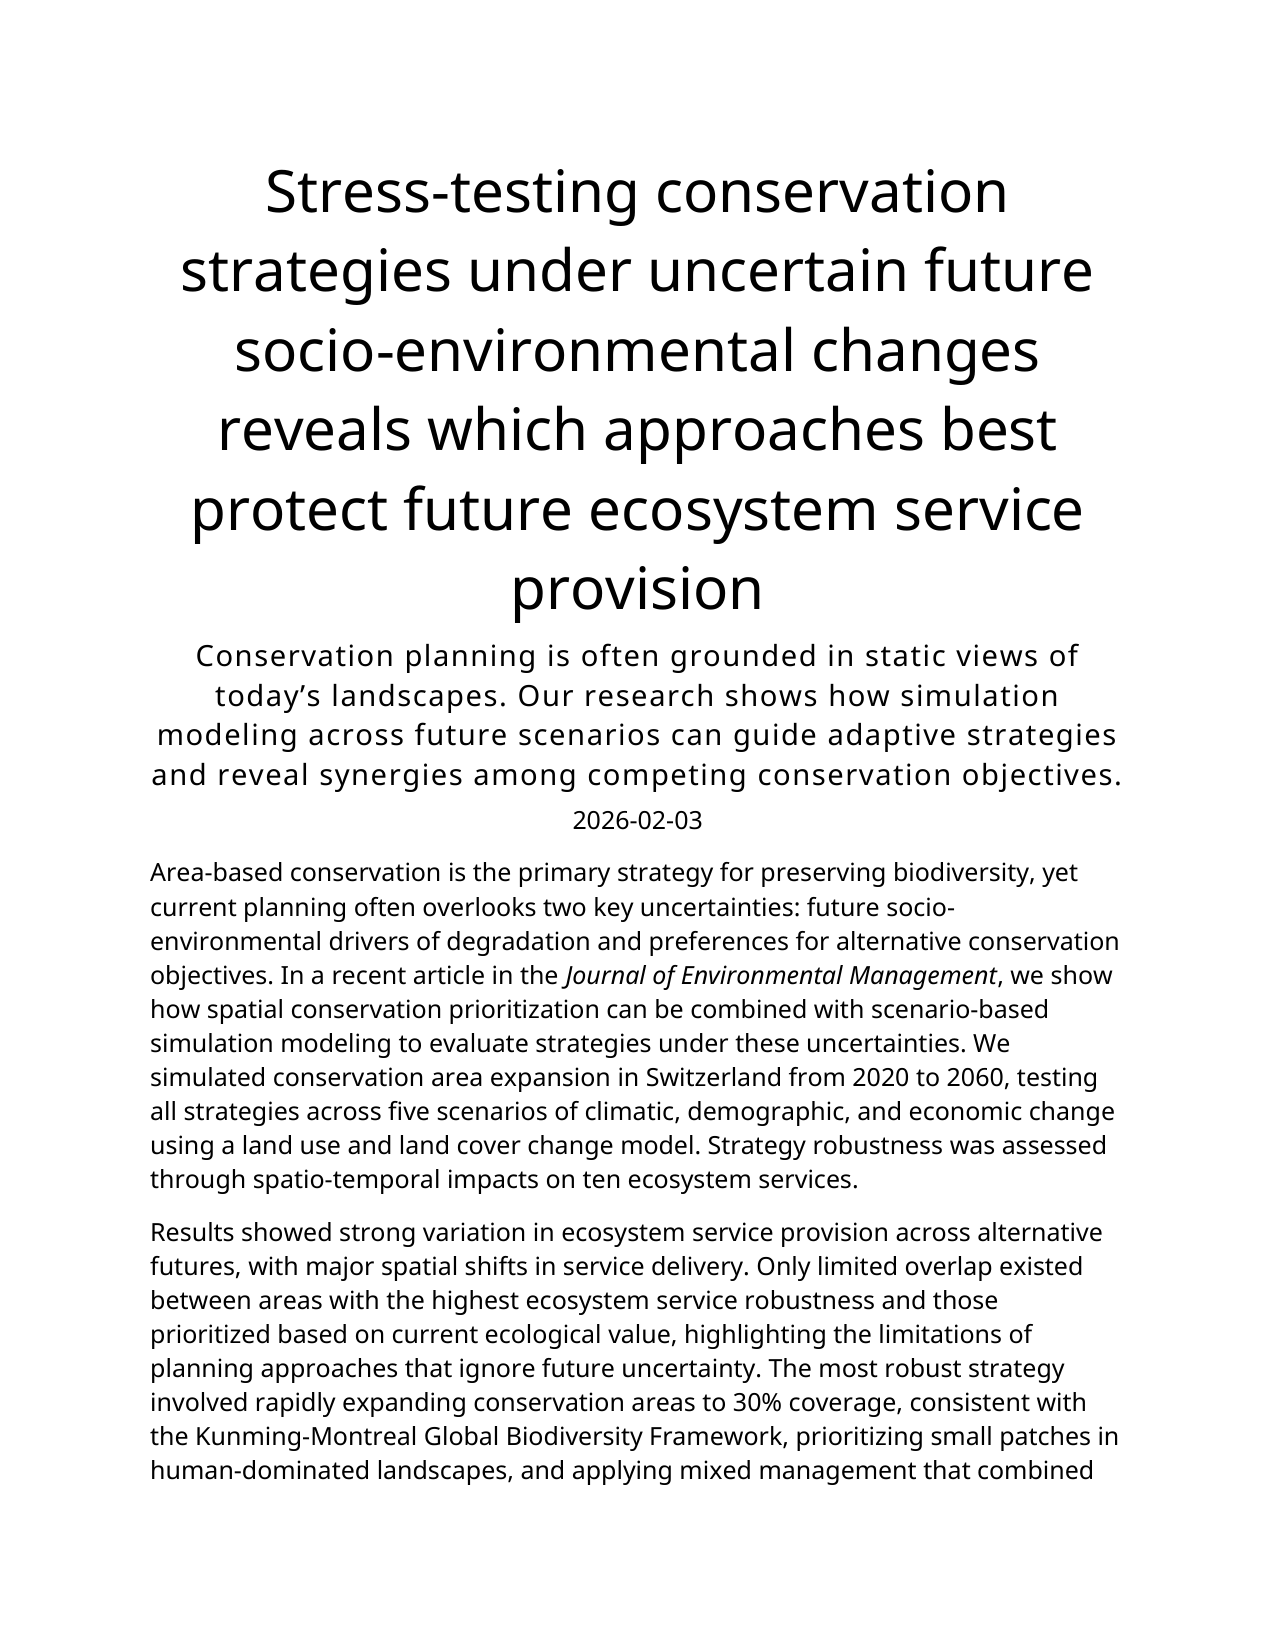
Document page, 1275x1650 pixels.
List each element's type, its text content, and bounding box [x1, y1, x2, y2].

subtitle Conservation planning is often grounded in static views of today’s landscapes. Our research shows how simulation modeling across future scenarios can guide adaptive strategies and reveal synergies among competing conservation objectives. [150, 635, 1125, 794]
text Area-based conservation is the primary strategy for preserving biodiversity, yet current planning often overlooks two key uncertainties: future socio-environmental drivers of degradation and preferences for alternative conservation objectives. In a recent article in the Journal of Environmental Management, we show how spatial conservation prioritization can be combined with scenario-based simulation modeling to evaluate strategies under these uncertainties. We simulated conservation area expansion in Switzerland from 2020 to 2060, testing all strategies across five scenarios of climatic, demographic, and economic change using a land use and land cover change model. Strategy robustness was assessed through spatio-temporal impacts on ten ecosystem services. [150, 855, 1125, 1196]
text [150, 1214, 1125, 1487]
text 2026-02-03 [150, 802, 1125, 836]
title Stress-testing conservation strategies under uncertain future socio-environmental changes reveals which approaches best protect future ecosystem service provision [150, 150, 1125, 627]
